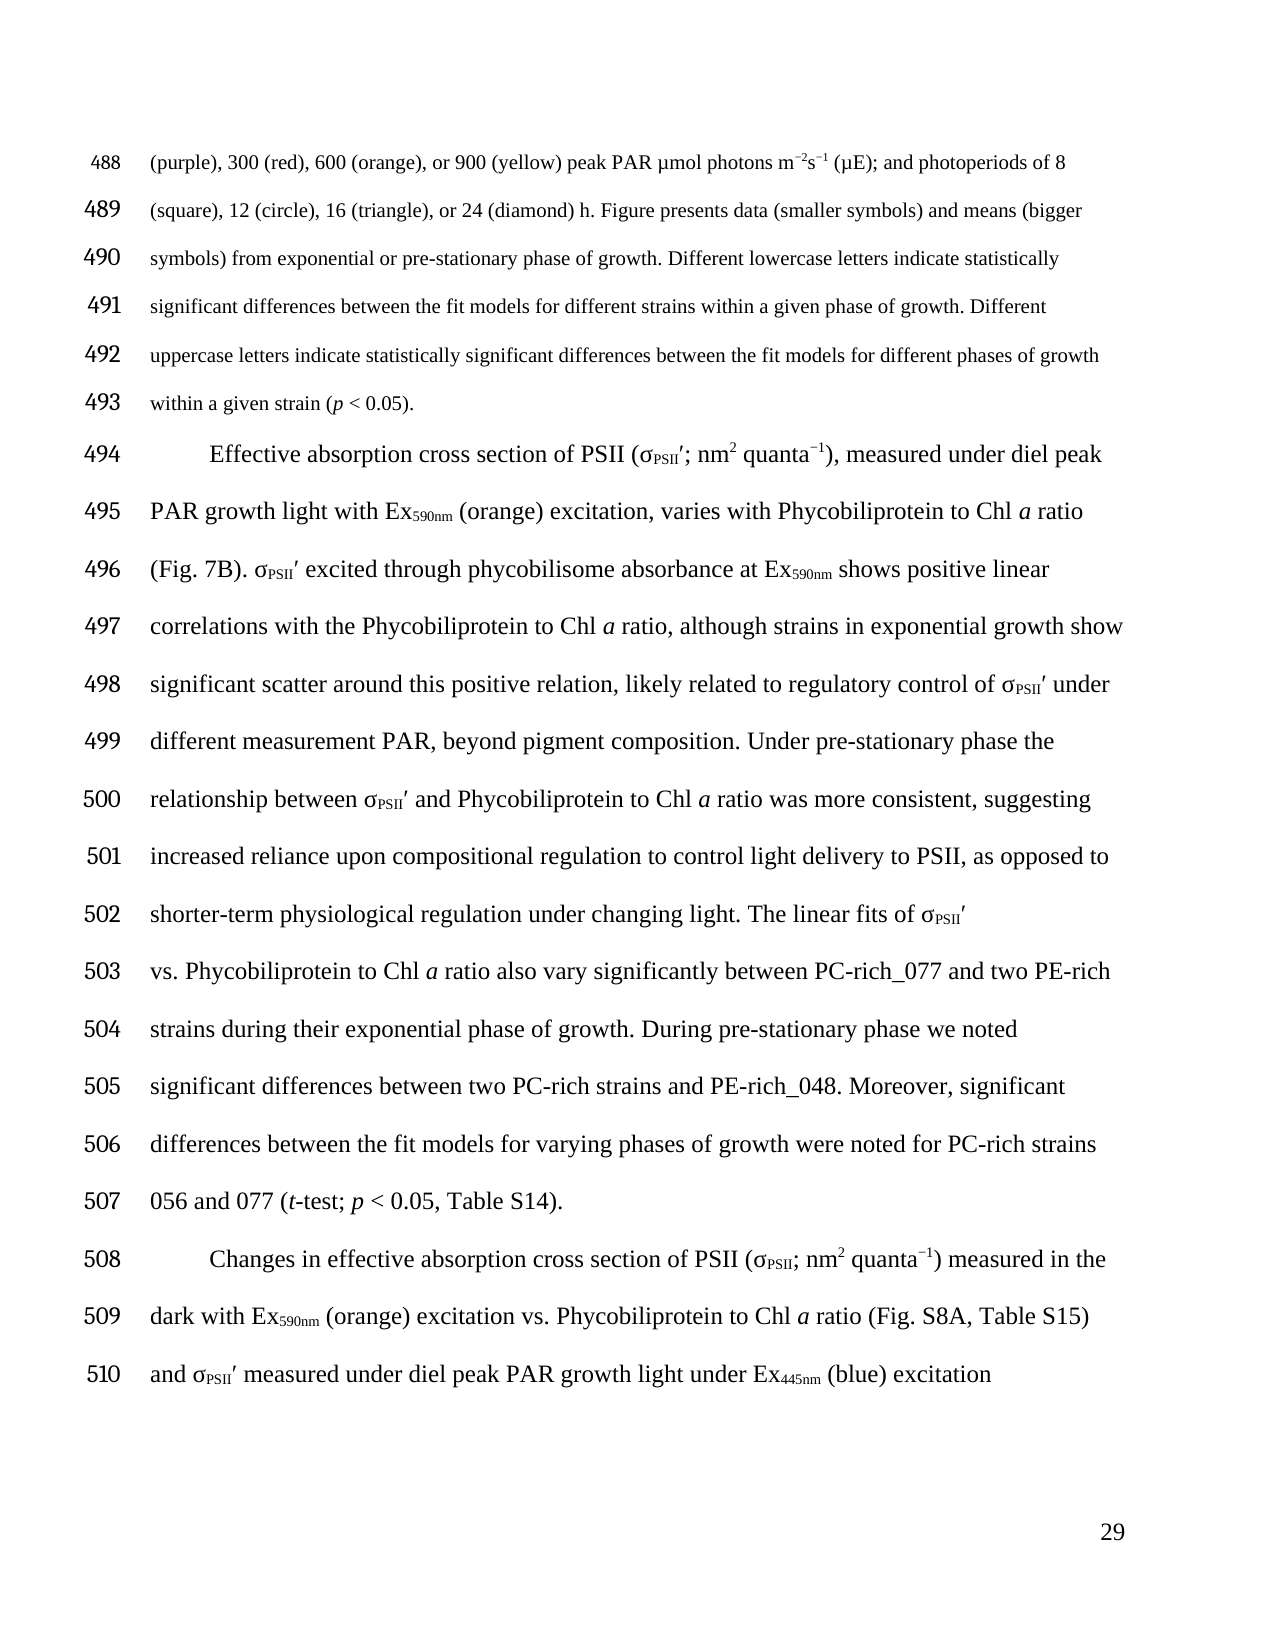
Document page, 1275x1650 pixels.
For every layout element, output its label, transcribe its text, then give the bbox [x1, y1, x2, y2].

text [150, 1244, 1125, 1387]
text Effective absorption cross section of PSII (σPSIIʹ; nm2 quanta−1), measured under diel peak PAR growth light with Ex590nm (orange) excitation, varies with Phycobiliprotein to Chl a ratio (Fig. 7B). σPSIIʹ excited through phycobilisome absorbance at Ex590nm shows positive linear correlations with the Phycobiliprotein to Chl a ratio, although strains in exponential growth show significant scatter around this positive relation, likely related to regulatory control of σPSIIʹ under different measurement PAR, beyond pigment composition. Under pre-stationary phase the relationship between σPSIIʹ and Phycobiliprotein to Chl a ratio was more consistent, suggesting increased reliance upon compositional regulation to control light delivery to PSII, as opposed to shorter-term physiological regulation under changing light. The linear fits of σPSIIʹ vs. Phycobiliprotein to Chl a ratio also vary significantly between PC-rich_077 and two PE-rich strains during their exponential phase of growth. During pre-stationary phase we noted significant differences between two PC-rich strains and PE-rich_048. Moreover, significant differences between the fit models for varying phases of growth were noted for PC-rich strains 056 and 077 (t-test; p < 0.05, Table S14). [150, 439, 1125, 1215]
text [150, 150, 1125, 415]
